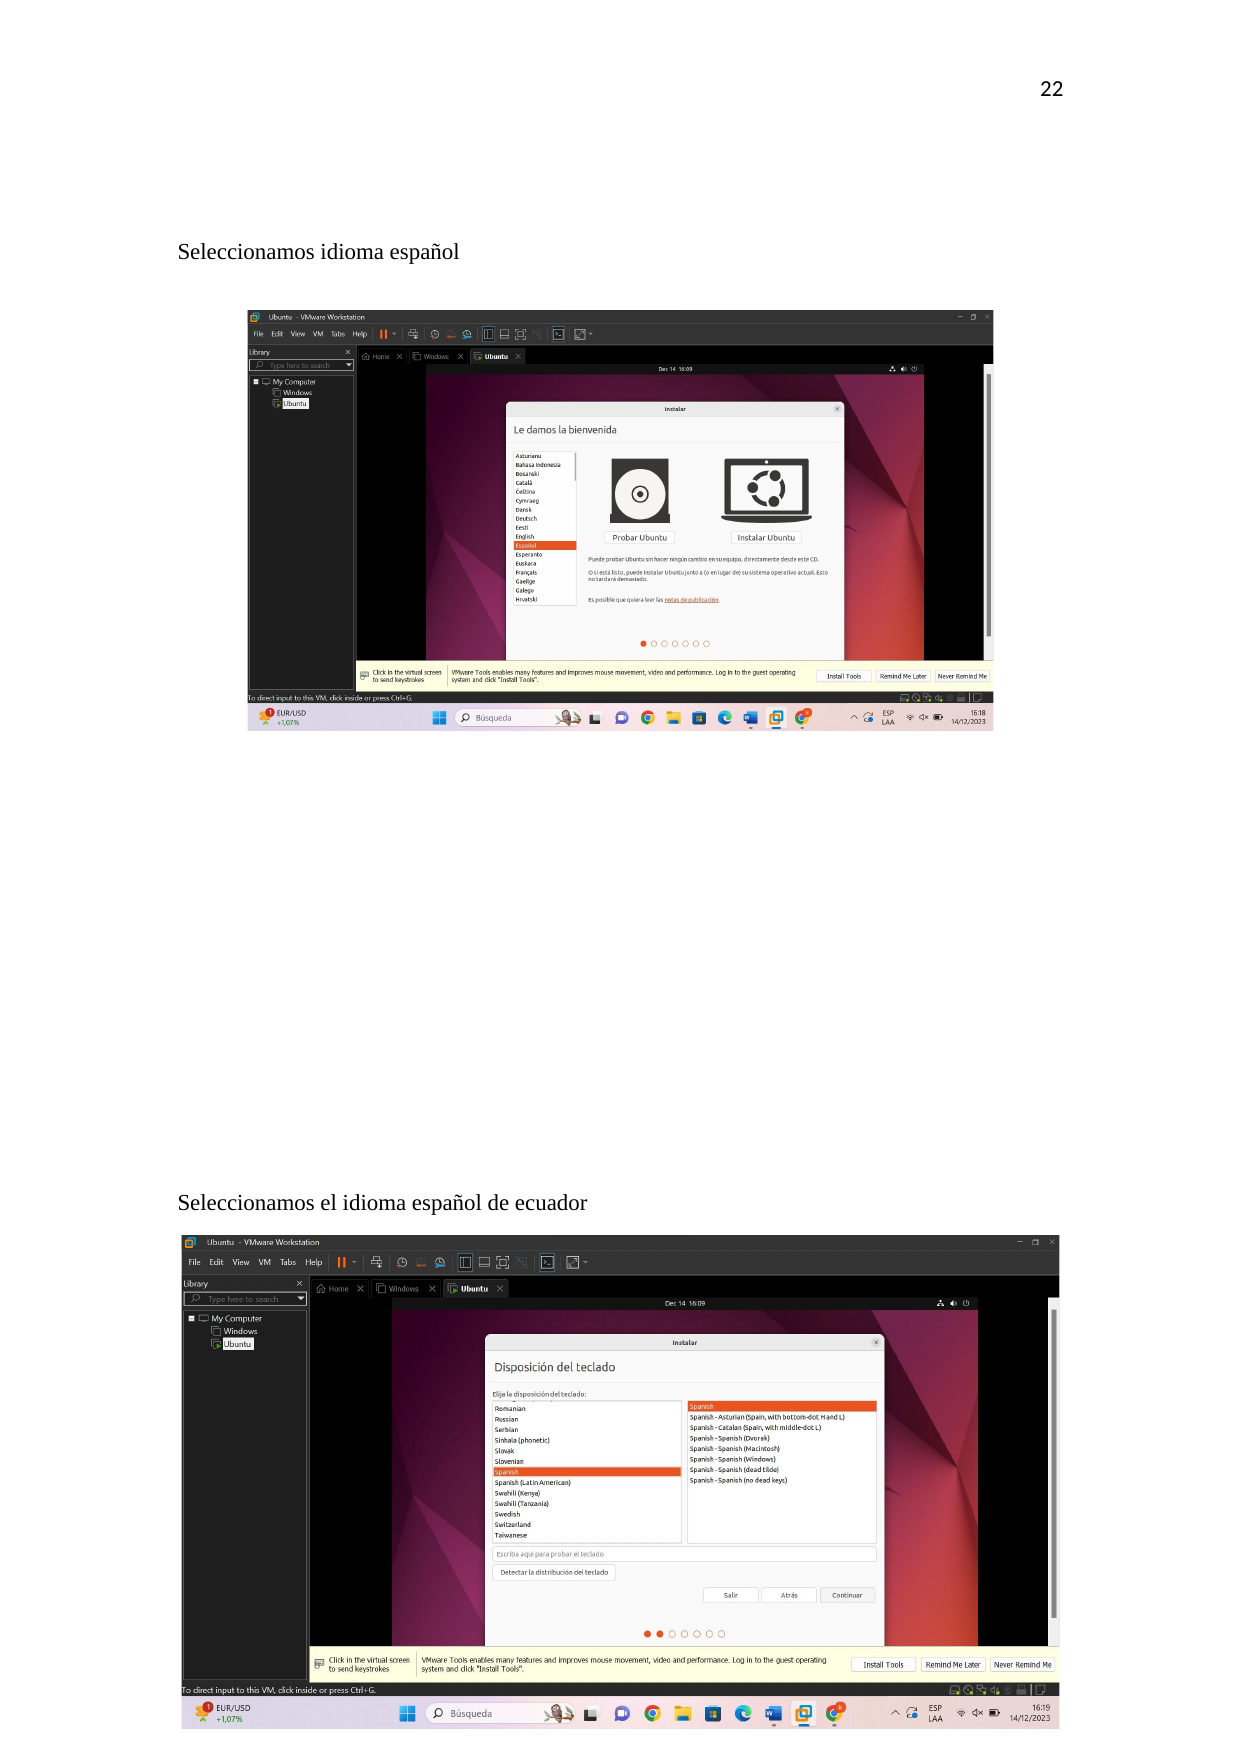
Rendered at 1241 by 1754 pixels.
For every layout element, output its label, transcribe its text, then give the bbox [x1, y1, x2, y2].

text Seleccionamos idioma español [177, 238, 1063, 264]
text Seleccionamos el idioma español de ecuador [177, 1188, 1063, 1215]
